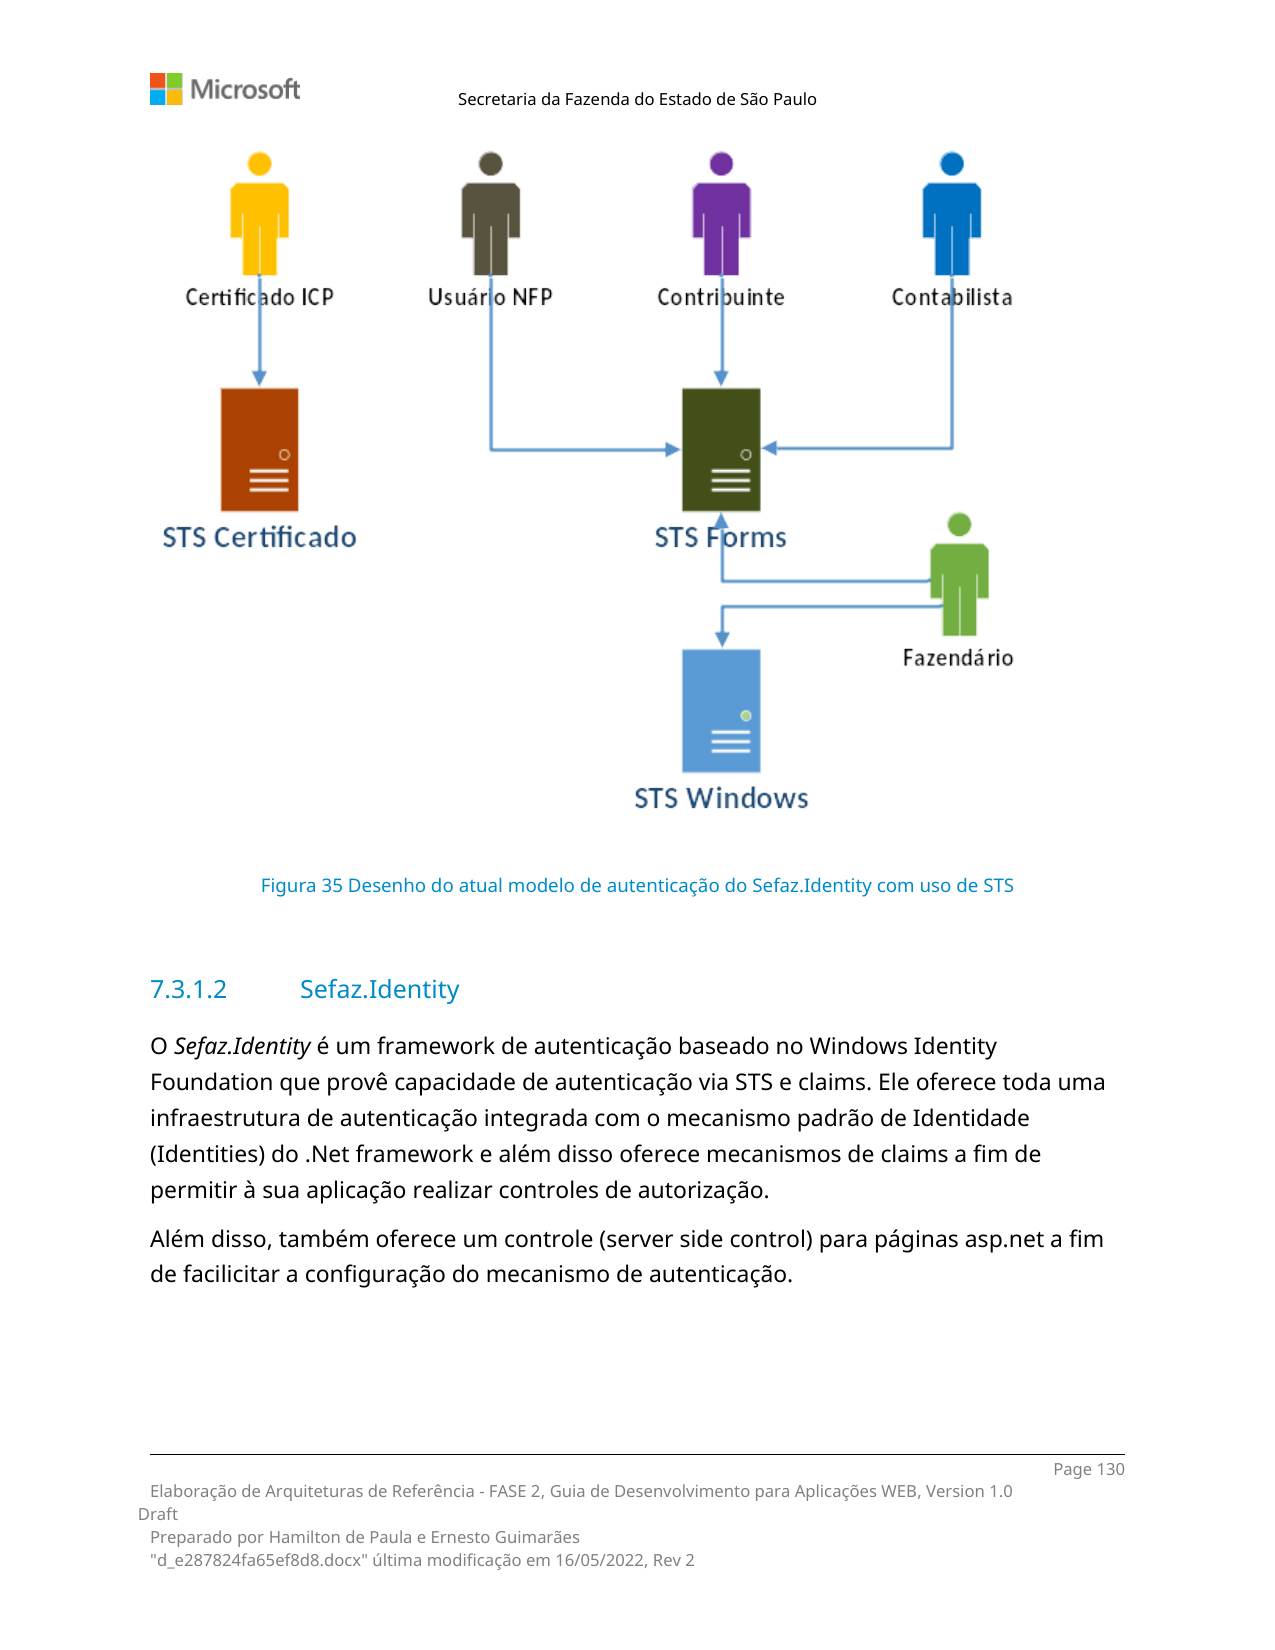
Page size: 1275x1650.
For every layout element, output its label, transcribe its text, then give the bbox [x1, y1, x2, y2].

text Além disso, também oferece um controle (server side control) para páginas asp.net a fim de facilicitar a configuração do mecanismo de autenticação. [150, 1222, 1125, 1290]
subtitle Sefaz.Identity [150, 971, 1125, 1005]
text O Sefaz.Identity é um framework de autenticação baseado no Windows Identity Foundation que provê capacidade de autenticação via STS e claims. Ele oferece toda uma infraestrutura de autenticação integrada com o mecanismo padrão de Identidade (Identities) do .Net framework e além disso oferece mecanismos de claims a fim de permitir à sua aplicação realizar controles de autorização. [150, 1030, 1125, 1205]
picture [150, 73, 300, 106]
text Figura 35 Desenho do atual modelo de autenticação do Sefaz.Identity com uso de STS [150, 872, 1125, 898]
